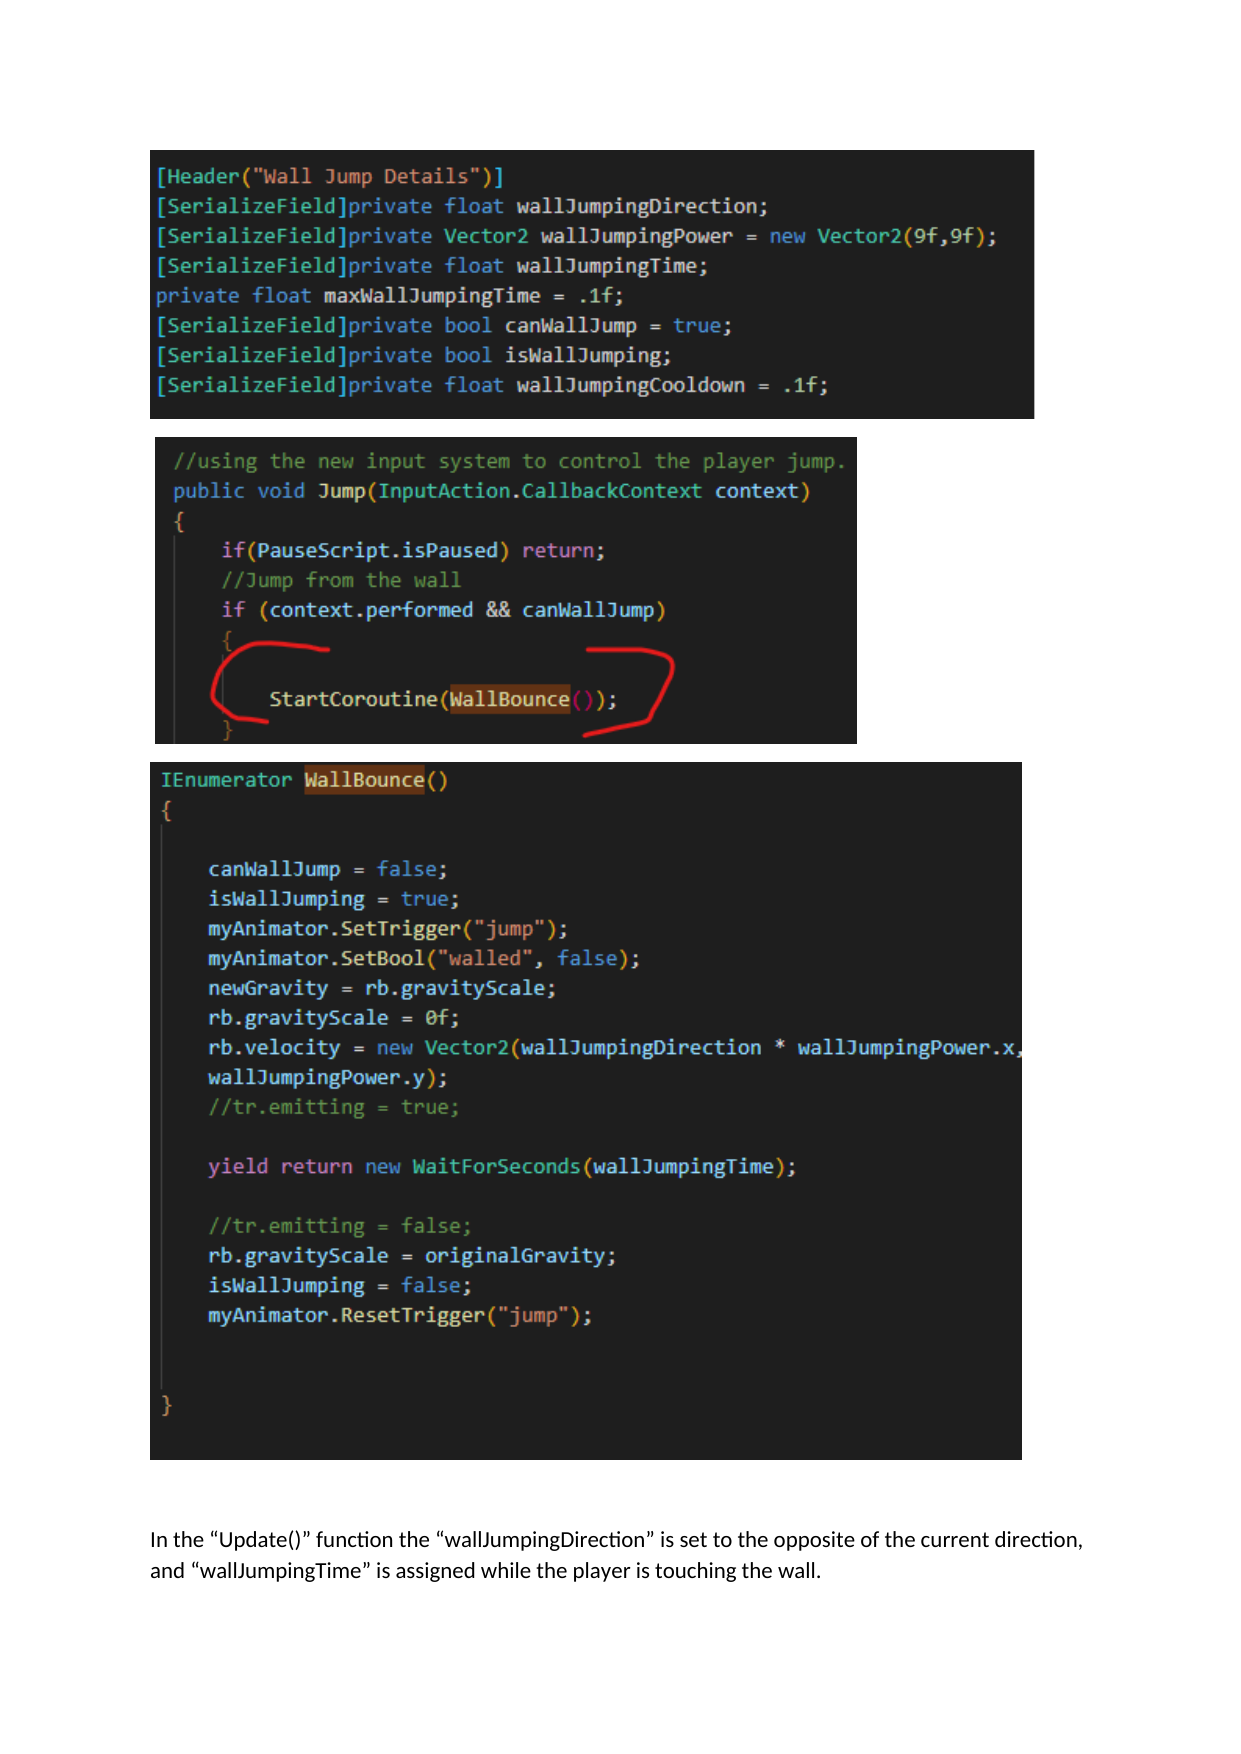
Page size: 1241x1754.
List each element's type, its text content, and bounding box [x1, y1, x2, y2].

text In the “Update()” function the “wallJumpingDirection” is set to the opposite of the current direction, and “wallJumpingTime” is assigned while the player is touching the wall. [150, 1526, 1090, 1584]
picture [150, 150, 1035, 419]
picture [155, 437, 857, 744]
picture [150, 762, 1022, 1460]
